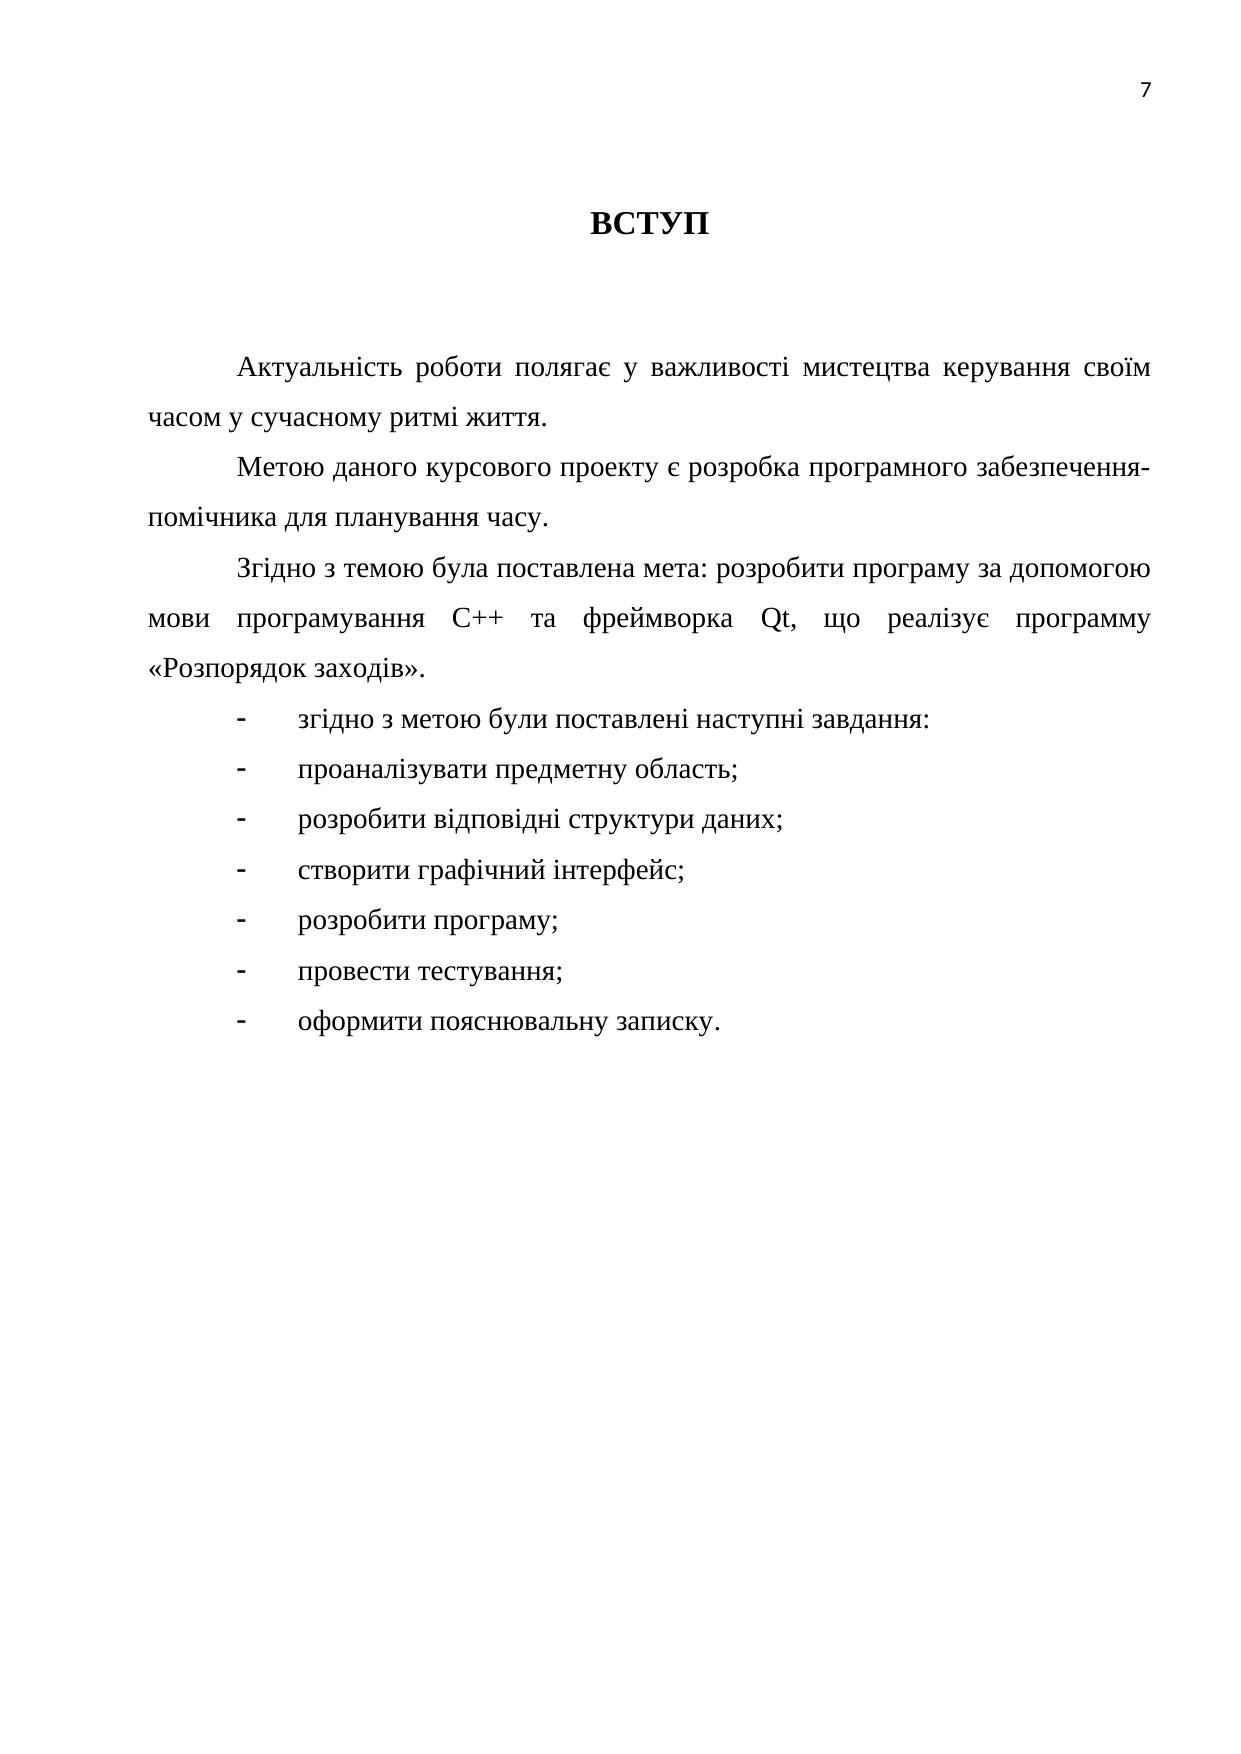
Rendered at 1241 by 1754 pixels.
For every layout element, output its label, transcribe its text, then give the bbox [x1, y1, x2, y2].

text проаналізувати предметну область; [148, 751, 1152, 785]
text оформити пояснювальну записку. [148, 1003, 1152, 1037]
text створити графічний інтерфейс; [148, 852, 1152, 886]
text Згідно з темою була поставлена мета: розробити програму за допомогою мови програмування С++ та фреймворка Qt, що реалізує программу «Розпорядок заходів». [148, 550, 1152, 684]
text розробити програму; [148, 902, 1152, 936]
text згідно з метою були поставлені наступні завдання: [148, 701, 1152, 734]
text Актуальність роботи полягає у важливості мистецтва керування своїм часом у сучасному ритмі життя. [148, 349, 1152, 432]
text розробити відповідні структури даних; [148, 802, 1152, 835]
text Метою даного курсового проекту є розробка програмного забезпечення- помічника для планування часу. [148, 449, 1152, 533]
text вступ [148, 204, 1152, 242]
text провести тестування; [148, 953, 1152, 987]
